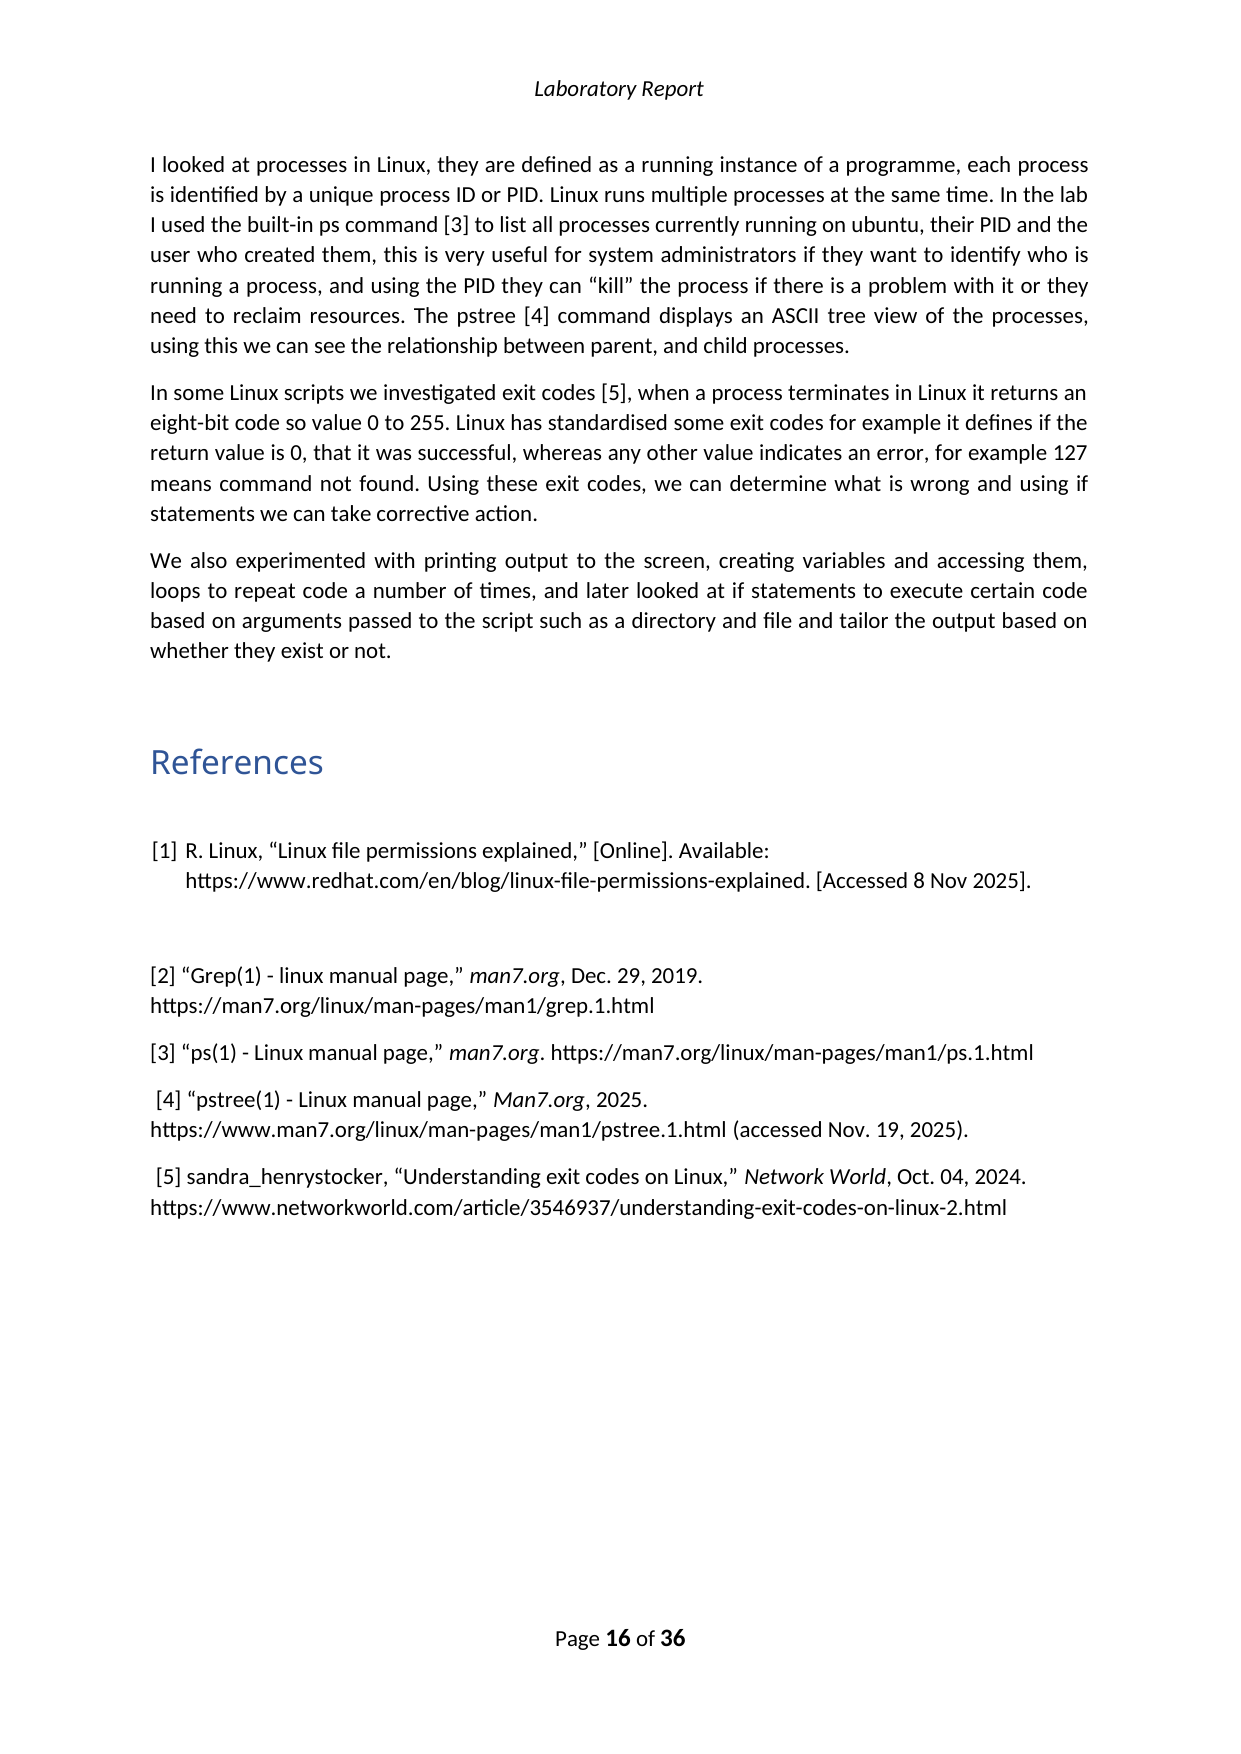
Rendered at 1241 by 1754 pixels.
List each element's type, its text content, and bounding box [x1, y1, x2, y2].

text I looked at processes in Linux, they are defined as a running instance of a programme, each process is identified by a unique process ID or PID. Linux runs multiple processes at the same time. In the lab I used the built-in ps command [3] to list all processes currently running on ubuntu, their PID and the user who created them, this is very useful for system administrators if they want to identify who is running a process, and using the PID they can “kill” the process if there is a problem with it or they need to reclaim resources. The pstree [4] command displays an ASCII tree view of the processes, using this we can see the relationship between parent, and child processes. [150, 150, 1090, 359]
text In some Linux scripts we investigated exit codes [5], when a process terminates in Linux it returns an eight-bit code so value 0 to 255. Linux has standardised some exit codes for example it defines if the return value is 0, that it was successful, whereas any other value indicates an error, for example 127 means command not found. Using these exit codes, we can determine what is wrong and using if statements we can take corrective action. [150, 378, 1090, 527]
subtitle References [150, 738, 1090, 784]
text We also experimented with printing output to the screen, creating variables and accessing them, loops to repeat code a number of times, and later looked at if statements to execute certain code based on arguments passed to the script such as a directory and file and tailor the output based on whether they exist or not. [150, 546, 1090, 664]
